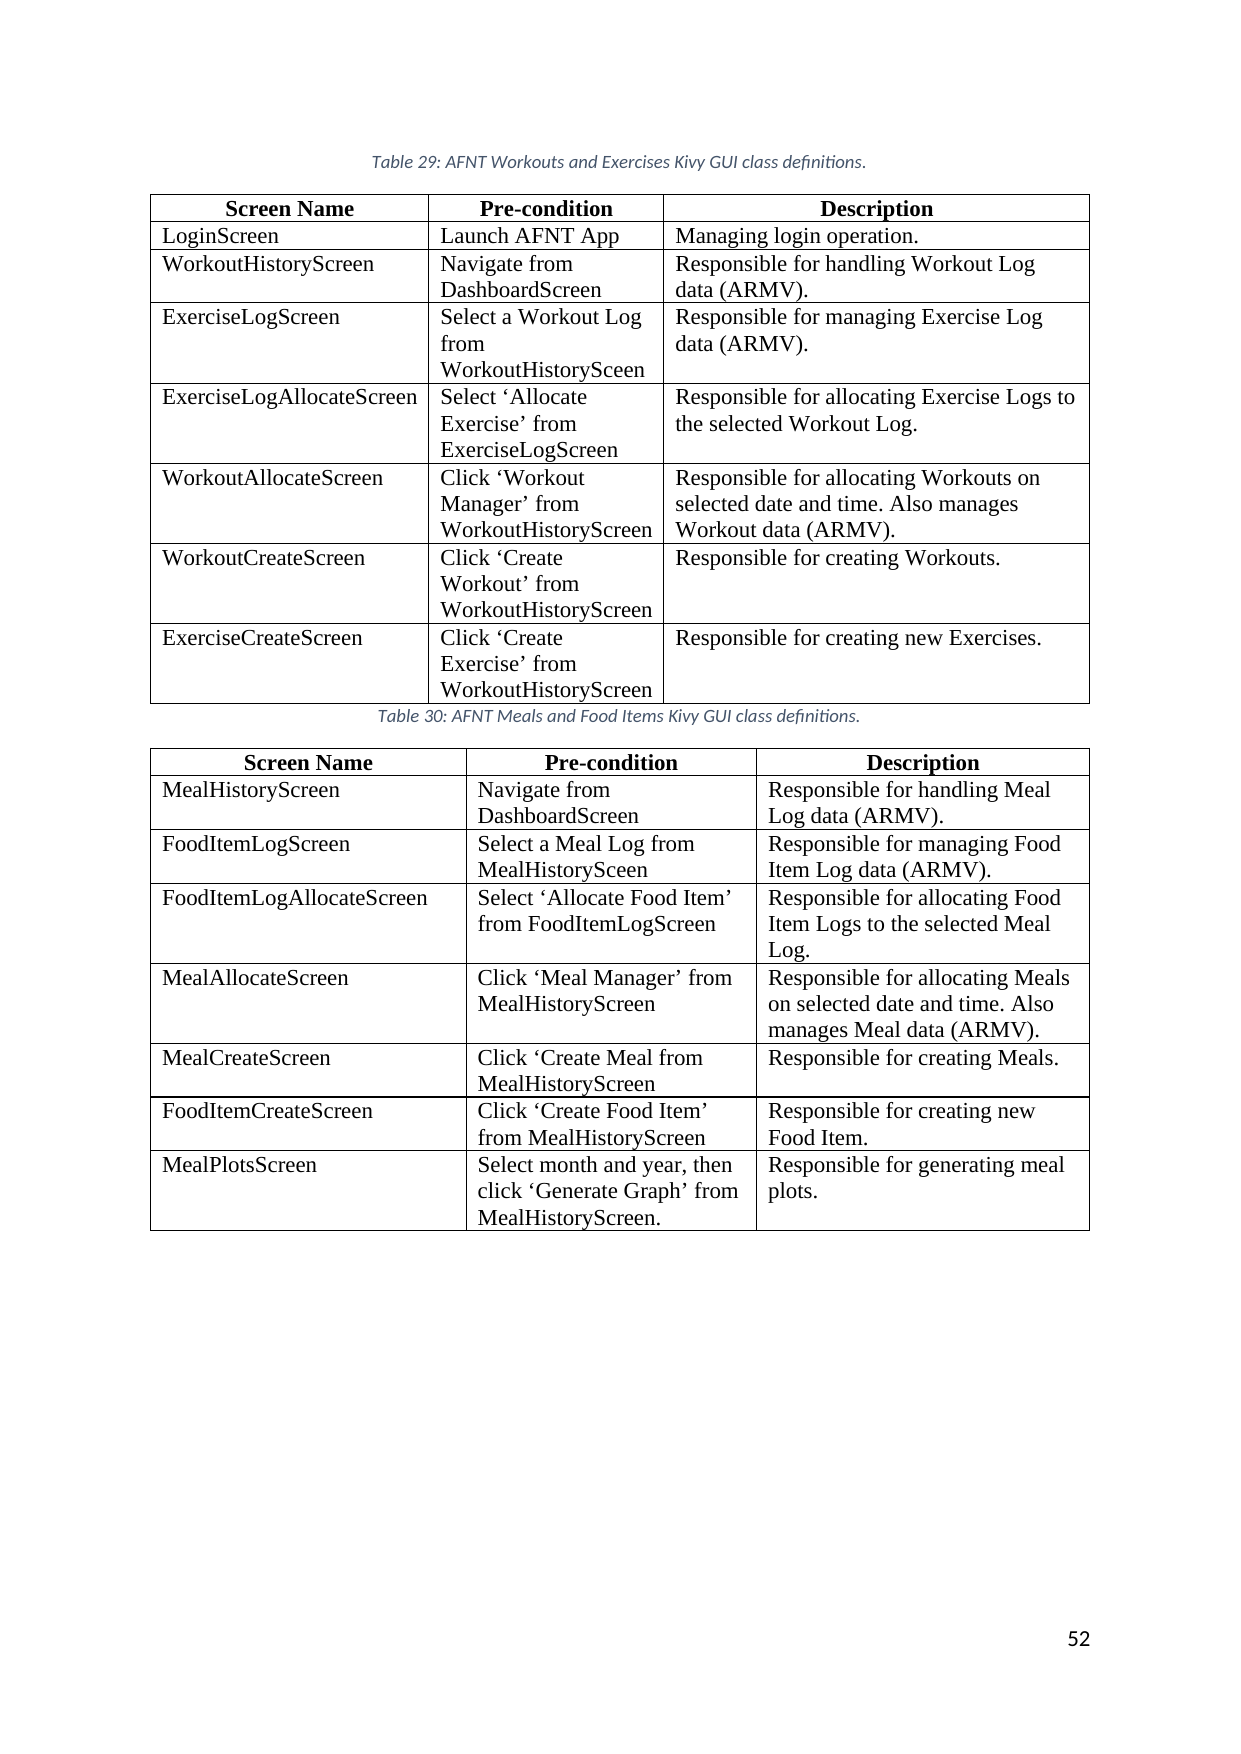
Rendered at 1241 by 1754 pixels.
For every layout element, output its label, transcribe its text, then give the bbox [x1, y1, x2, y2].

table_cell MealAllocateScreen [151, 964, 466, 1043]
table_cell Responsible for creating new Food Item. [757, 1098, 1089, 1150]
text Table 30: AFNT Meals and Food Items Kivy GUI class definitions. [150, 704, 1090, 727]
table_cell Responsible for creating Workouts. [664, 544, 1089, 623]
table_cell ExerciseLogScreen [151, 303, 428, 382]
table_header Screen Name [151, 195, 428, 221]
table_cell Responsible for allocating Exercise Logs to the selected Workout Log. [664, 384, 1089, 462]
table_cell MealHistoryScreen [151, 776, 466, 829]
table_cell Responsible for managing Exercise Log data (ARMV). [664, 303, 1089, 382]
table_cell LoginScreen [151, 222, 428, 248]
table_cell FoodItemLogScreen [151, 830, 466, 882]
table_cell Managing login operation. [664, 222, 1089, 248]
table_cell WorkoutAllocateScreen [151, 464, 428, 543]
table_cell Responsible for handling Workout Log data (ARMV). [664, 250, 1089, 302]
table_cell Click ‘Workout Manager’ from WorkoutHistoryScreen [429, 464, 663, 543]
table_cell Click ‘Create Food Item’ from MealHistoryScreen [467, 1098, 756, 1150]
table_cell ExerciseLogAllocateScreen [151, 384, 428, 462]
table_cell MealPlotsScreen [151, 1151, 466, 1230]
table_cell Responsible for allocating Food Item Logs to the selected Meal Log. [757, 884, 1089, 963]
table_cell MealCreateScreen [151, 1044, 466, 1096]
table_cell Navigate from DashboardScreen [429, 250, 663, 302]
table_cell FoodItemCreateScreen [151, 1098, 466, 1150]
table_cell Select a Meal Log from MealHistorySceen [467, 830, 756, 882]
table_cell WorkoutHistoryScreen [151, 250, 428, 302]
table_cell Click ‘Create Workout’ from WorkoutHistoryScreen [429, 544, 663, 623]
table_cell FoodItemLogAllocateScreen [151, 884, 466, 963]
table_cell Responsible for allocating Workouts on selected date and time. Also manages Workout data (ARMV). [664, 464, 1089, 543]
table_cell Select month and year, then click ‘Generate Graph’ from MealHistoryScreen. [467, 1151, 756, 1230]
table_header Pre-condition [467, 749, 756, 775]
table_cell Click ‘Meal Manager’ from MealHistoryScreen [467, 964, 756, 1043]
table_cell Responsible for creating new Exercises. [664, 624, 1089, 703]
table_cell Responsible for generating meal plots. [757, 1151, 1089, 1230]
table_header Description [664, 195, 1089, 221]
table_cell Responsible for handling Meal Log data (ARMV). [757, 776, 1089, 829]
table_header Screen Name [151, 749, 466, 775]
table_cell Select a Workout Log from WorkoutHistorySceen [429, 303, 663, 382]
text Table 29: AFNT Workouts and Exercises Kivy GUI class definitions. [150, 150, 1090, 173]
table_cell WorkoutCreateScreen [151, 544, 428, 623]
table_cell Click ‘Create Meal from MealHistoryScreen [467, 1044, 756, 1096]
table_cell Click ‘Create Exercise’ from WorkoutHistoryScreen [429, 624, 663, 703]
table_cell ExerciseCreateScreen [151, 624, 428, 703]
table_cell Navigate from DashboardScreen [467, 776, 756, 829]
table_cell Select ‘Allocate Food Item’ from FoodItemLogScreen [467, 884, 756, 963]
table_cell Responsible for managing Food Item Log data (ARMV). [757, 830, 1089, 882]
table_header Description [757, 749, 1089, 775]
table_cell Launch AFNT App [429, 222, 663, 248]
table_cell Responsible for allocating Meals on selected date and time. Also manages Meal data (ARMV). [757, 964, 1089, 1043]
table_cell Responsible for creating Meals. [757, 1044, 1089, 1096]
table_header Pre-condition [429, 195, 663, 221]
table_cell Select ‘Allocate Exercise’ from ExerciseLogScreen [429, 384, 663, 462]
